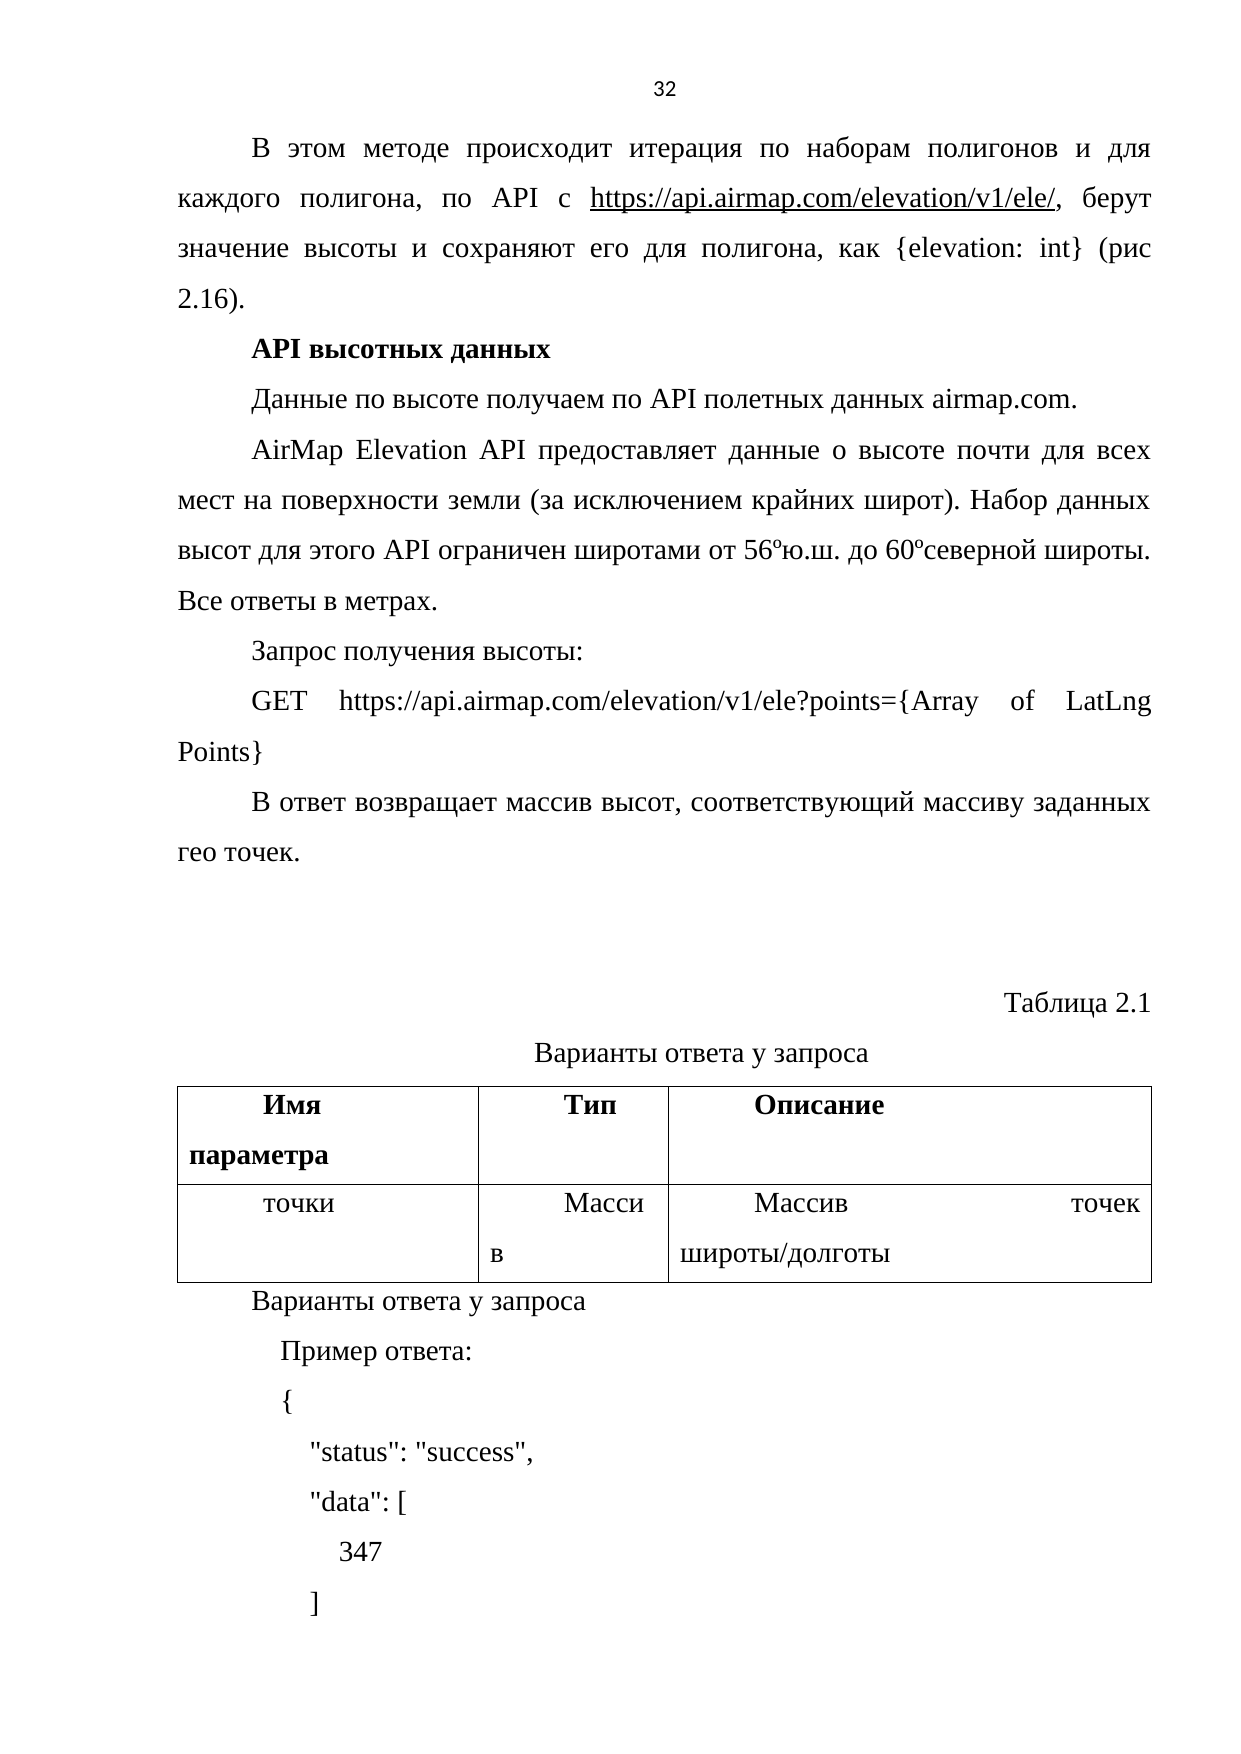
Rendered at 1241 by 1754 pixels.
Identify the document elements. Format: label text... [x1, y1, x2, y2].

text Запрос получения высоты: [177, 633, 1152, 667]
text AirMap Elevation API предоставляет данные о высоте почти для всех мест на поверхности земли (за исключением крайних широт). Набор данных высот для этого API ограничен широтами от 56ºю.ш. до 60ºсеверной широты. Все ответы в метрах. [177, 432, 1152, 616]
text В этом методе происходит итерация по наборам полигонов и для каждого полигона, по API c https://api.airmap.com/elevation/v1/ele/, берут значение высоты и сохраняют его для полигона, как {elevation: int} (рис 2.16). [177, 130, 1152, 314]
text Варианты ответа у запроса [177, 1036, 1152, 1069]
table_header Имя параметра [178, 1087, 478, 1184]
text API высотных данных [177, 331, 1152, 365]
table_cell Массив точек широты/долготы [669, 1185, 1151, 1282]
table_header Тип [479, 1087, 668, 1184]
text ] [177, 1585, 1152, 1618]
text Таблица 2.1 [177, 985, 1152, 1019]
text В ответ возвращает массив высот, соответствующий массиву заданных гео точек. [177, 784, 1152, 868]
table_cell Массив [479, 1185, 668, 1282]
text Пример ответа: [177, 1333, 1152, 1367]
text { [177, 1383, 1152, 1417]
text "status": "success", [177, 1434, 1152, 1467]
text GET https://api.airmap.com/elevation/v1/ele?points={Array of LatLng Points} [177, 683, 1152, 767]
table_cell точки [178, 1185, 478, 1282]
table_header Описание [669, 1087, 1151, 1184]
text Данные по высоте получаем по API полетных данных airmap.com. [177, 381, 1152, 415]
text Варианты ответа у запроса [177, 1283, 1152, 1316]
text "data": [ [177, 1484, 1152, 1518]
text 347 [177, 1534, 1152, 1568]
